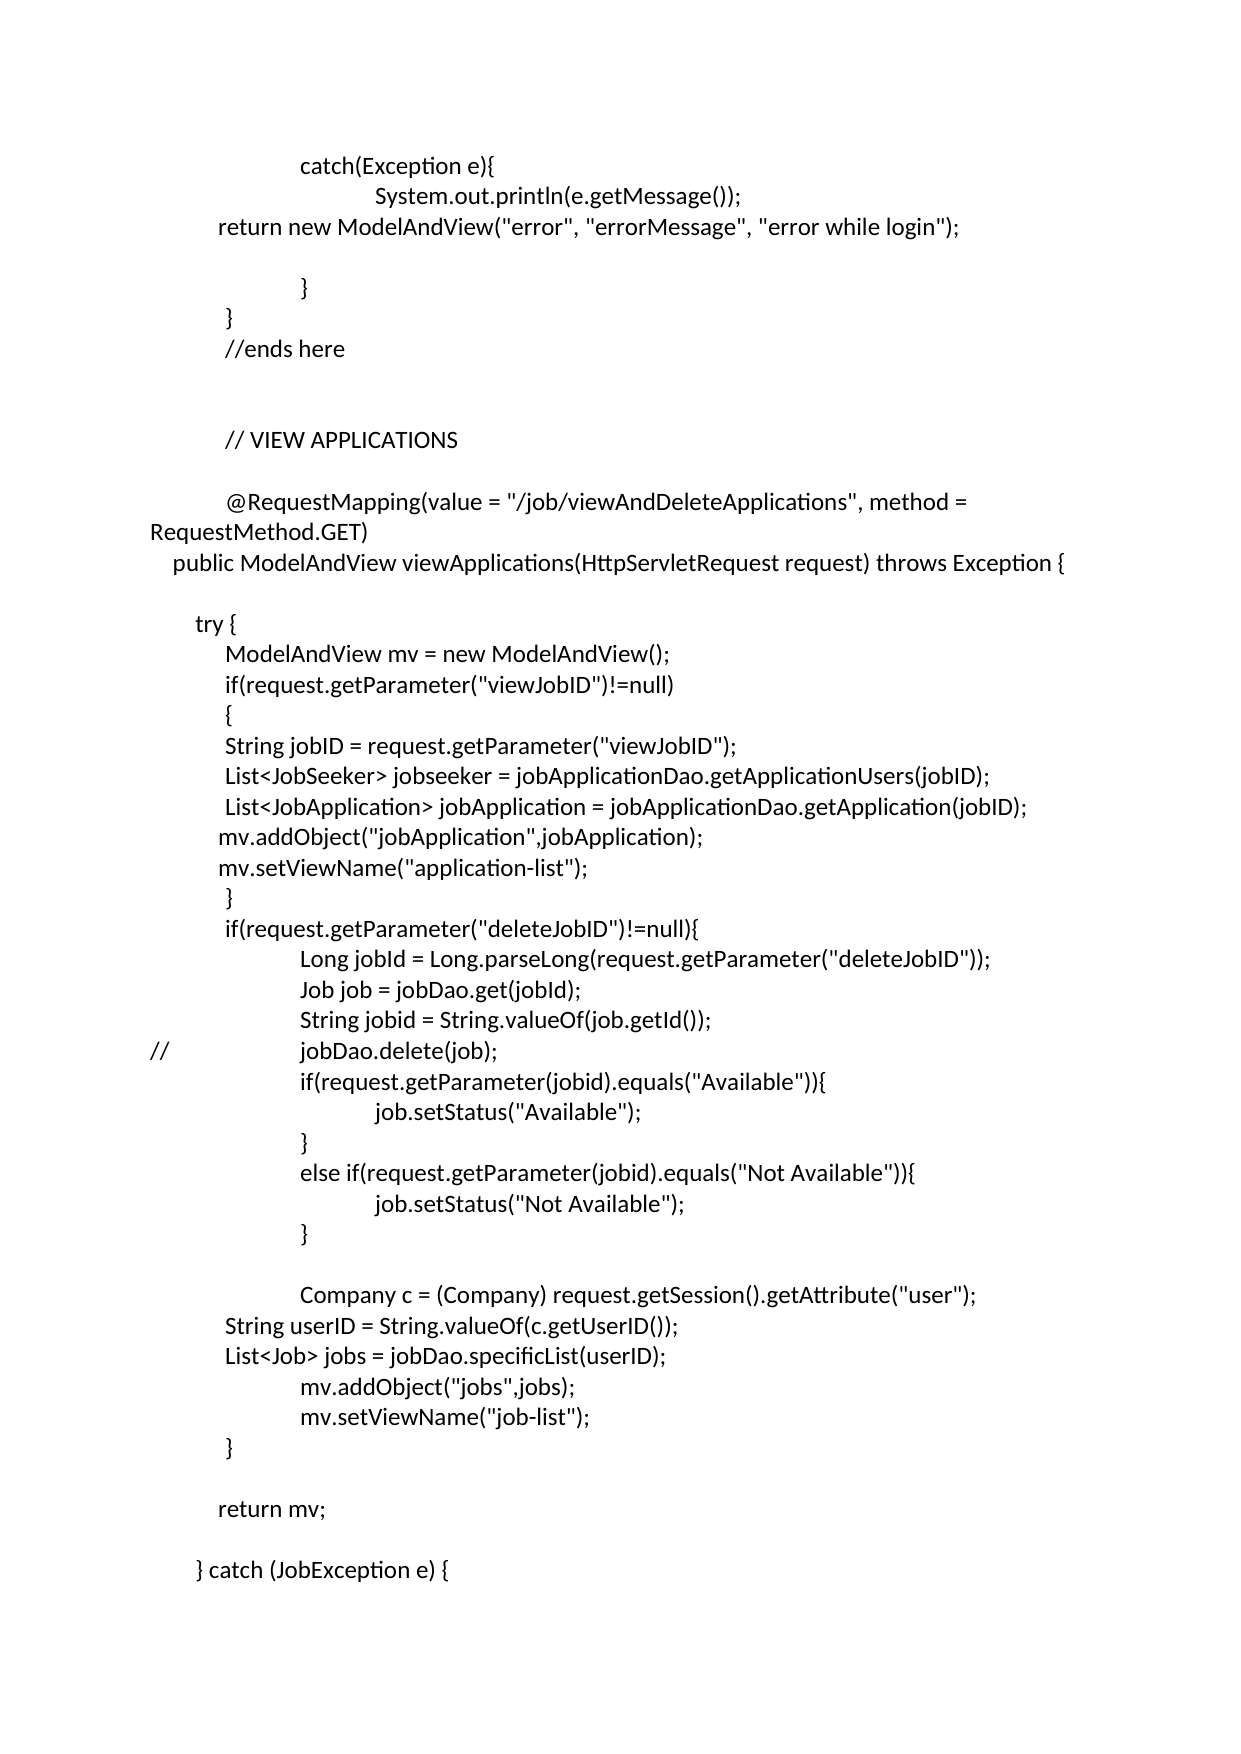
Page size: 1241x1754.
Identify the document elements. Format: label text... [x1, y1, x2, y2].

text Company c = (Company) request.getSession().getAttribute("user"); [150, 1279, 1090, 1310]
text String userID = String.valueOf(c.getUserID()); [150, 1310, 1090, 1340]
text return mv; [150, 1493, 1090, 1523]
text } [150, 272, 1090, 303]
text if(request.getParameter("deleteJobID")!=null){ [150, 913, 1090, 943]
text } catch (JobException e) { [150, 1554, 1090, 1584]
text List<Job> jobs = jobDao.specificList(userID); [150, 1340, 1090, 1371]
text } [150, 1218, 1090, 1249]
text public ModelAndView viewApplications(HttpServletRequest request) throws Exception { [150, 547, 1090, 577]
text catch(Exception e){ [150, 150, 1090, 181]
text //ends here [150, 333, 1090, 364]
text ModelAndView mv = new ModelAndView(); [150, 638, 1090, 669]
text if(request.getParameter(jobid).equals("Available")){ [150, 1066, 1090, 1096]
text System.out.println(e.getMessage()); [150, 181, 1090, 211]
text // jobDao.delete(job); [150, 1035, 1090, 1066]
text mv.addObject("jobApplication",jobApplication); [150, 821, 1090, 852]
text } [150, 303, 1090, 333]
text } [150, 1432, 1090, 1462]
text mv.addObject("jobs",jobs); [150, 1371, 1090, 1401]
text try { [150, 608, 1090, 638]
text } [150, 882, 1090, 913]
text } [150, 1127, 1090, 1157]
text String jobid = String.valueOf(job.getId()); [150, 1004, 1090, 1035]
text mv.setViewName("job-list"); [150, 1401, 1090, 1432]
text else if(request.getParameter(jobid).equals("Not Available")){ [150, 1157, 1090, 1188]
text job.setStatus("Available"); [150, 1096, 1090, 1127]
text String jobID = request.getParameter("viewJobID"); [150, 730, 1090, 760]
text { [150, 699, 1090, 730]
text @RequestMapping(value = "/job/viewAndDeleteApplications", method = RequestMethod.GET) [150, 486, 1090, 547]
text List<JobApplication> jobApplication = jobApplicationDao.getApplication(jobID); [150, 791, 1090, 821]
text mv.setViewName("application-list"); [150, 852, 1090, 882]
text List<JobSeeker> jobseeker = jobApplicationDao.getApplicationUsers(jobID); [150, 760, 1090, 791]
text Job job = jobDao.get(jobId); [150, 974, 1090, 1004]
text if(request.getParameter("viewJobID")!=null) [150, 669, 1090, 699]
text job.setStatus("Not Available"); [150, 1188, 1090, 1218]
text // VIEW APPLICATIONS [150, 425, 1090, 455]
text Long jobId = Long.parseLong(request.getParameter("deleteJobID")); [150, 943, 1090, 974]
text return new ModelAndView("error", "errorMessage", "error while login"); [150, 211, 1090, 242]
